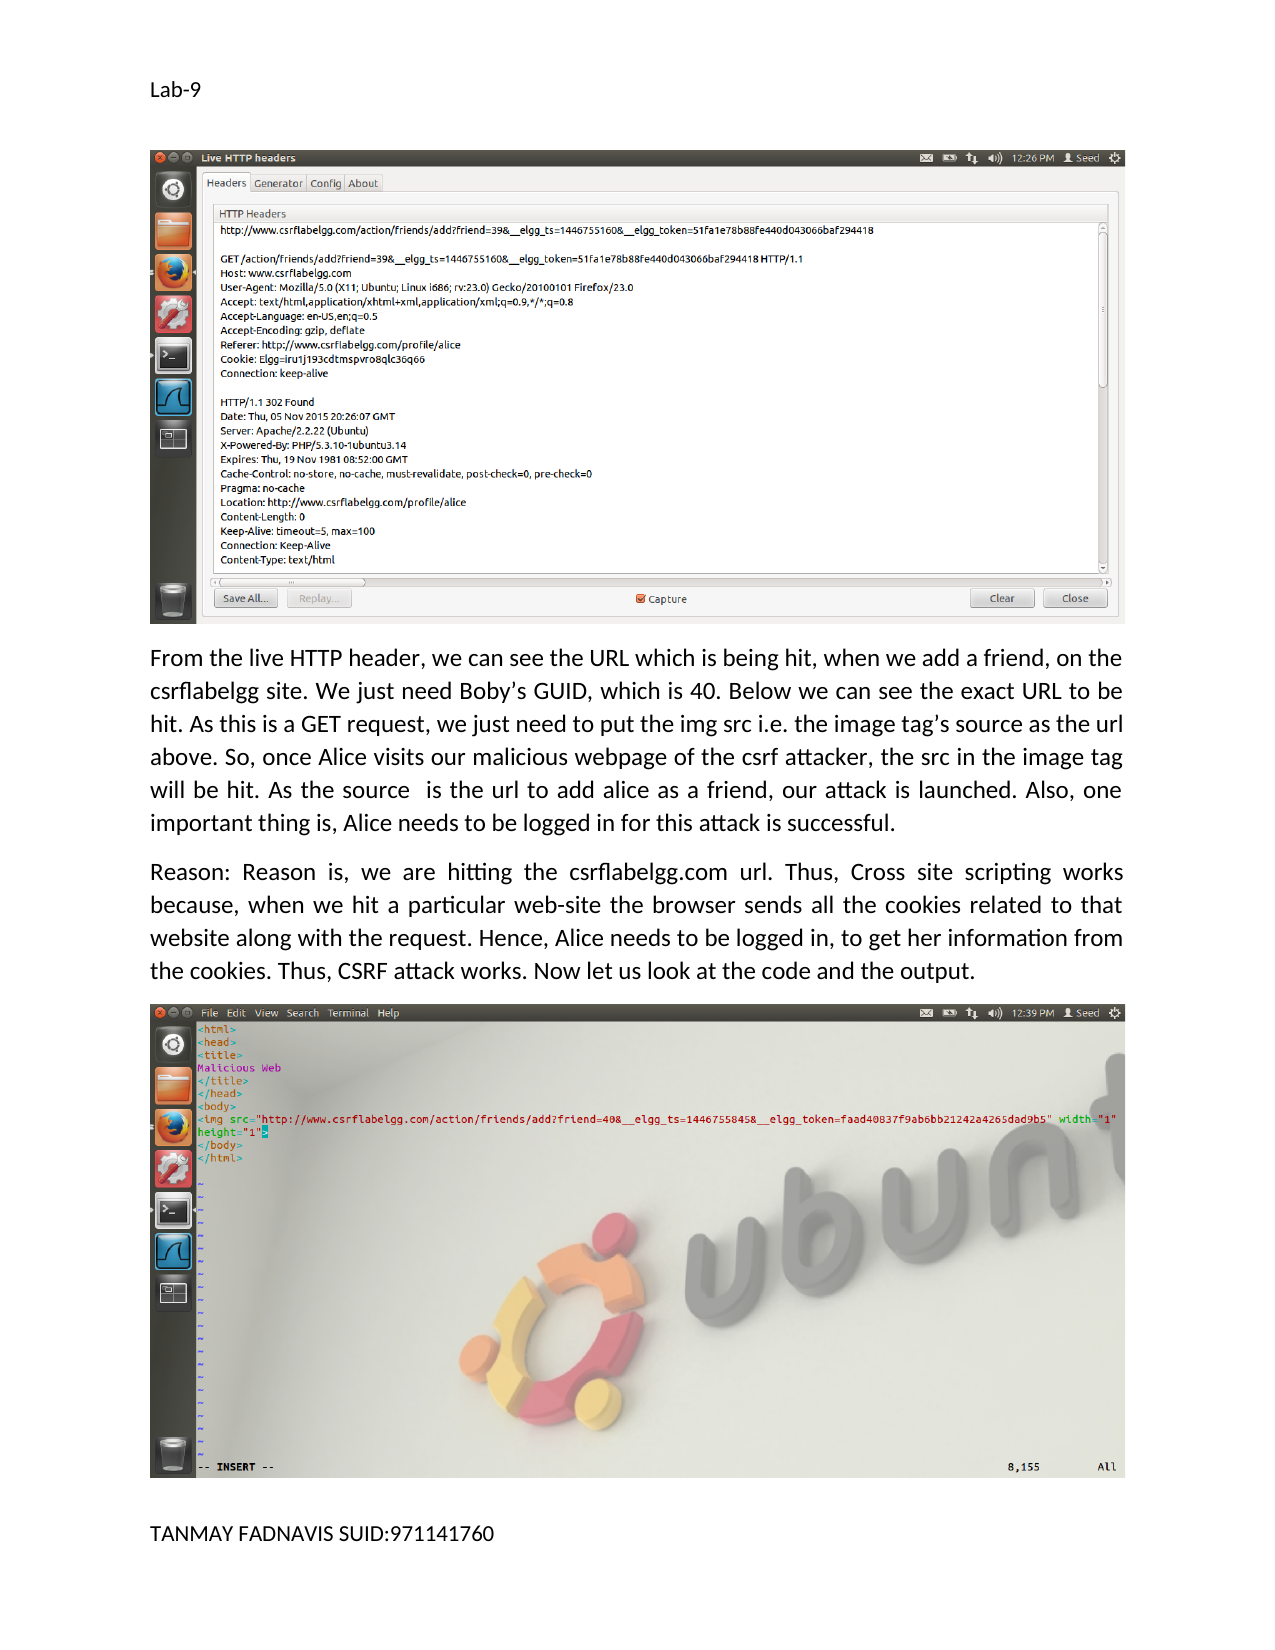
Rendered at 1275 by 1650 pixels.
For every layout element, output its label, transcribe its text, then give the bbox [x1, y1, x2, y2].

text Reason: Reason is, we are hitting the csrflabelgg.com url. Thus, Cross site scripting works because, when we hit a particular web-site the browser sends all the cookies related to that website along with the request. Hence, Alice needs to be logged in, to get her information from the cookies. Thus, CSRF attack works. Now let us look at the code and the output. [150, 856, 1125, 986]
text From the live HTTP header, we can see the URL which is being hit, when we add a friend, on the csrflabelgg site. We just need Boby’s GUID, which is 40. Below we can see the exact URL to be hit. As this is a GET request, we just need to put the img src i.e. the image tag’s source as the url above. So, once Alice visits our malicious webpage of the csrf attacker, the src in the image tag will be hit. As the source is the url to add alice as a friend, our attack is launched. Also, one important thing is, Alice needs to be logged in for this attack is successful. [150, 642, 1125, 837]
picture [150, 1004, 1125, 1478]
picture [150, 150, 1125, 624]
